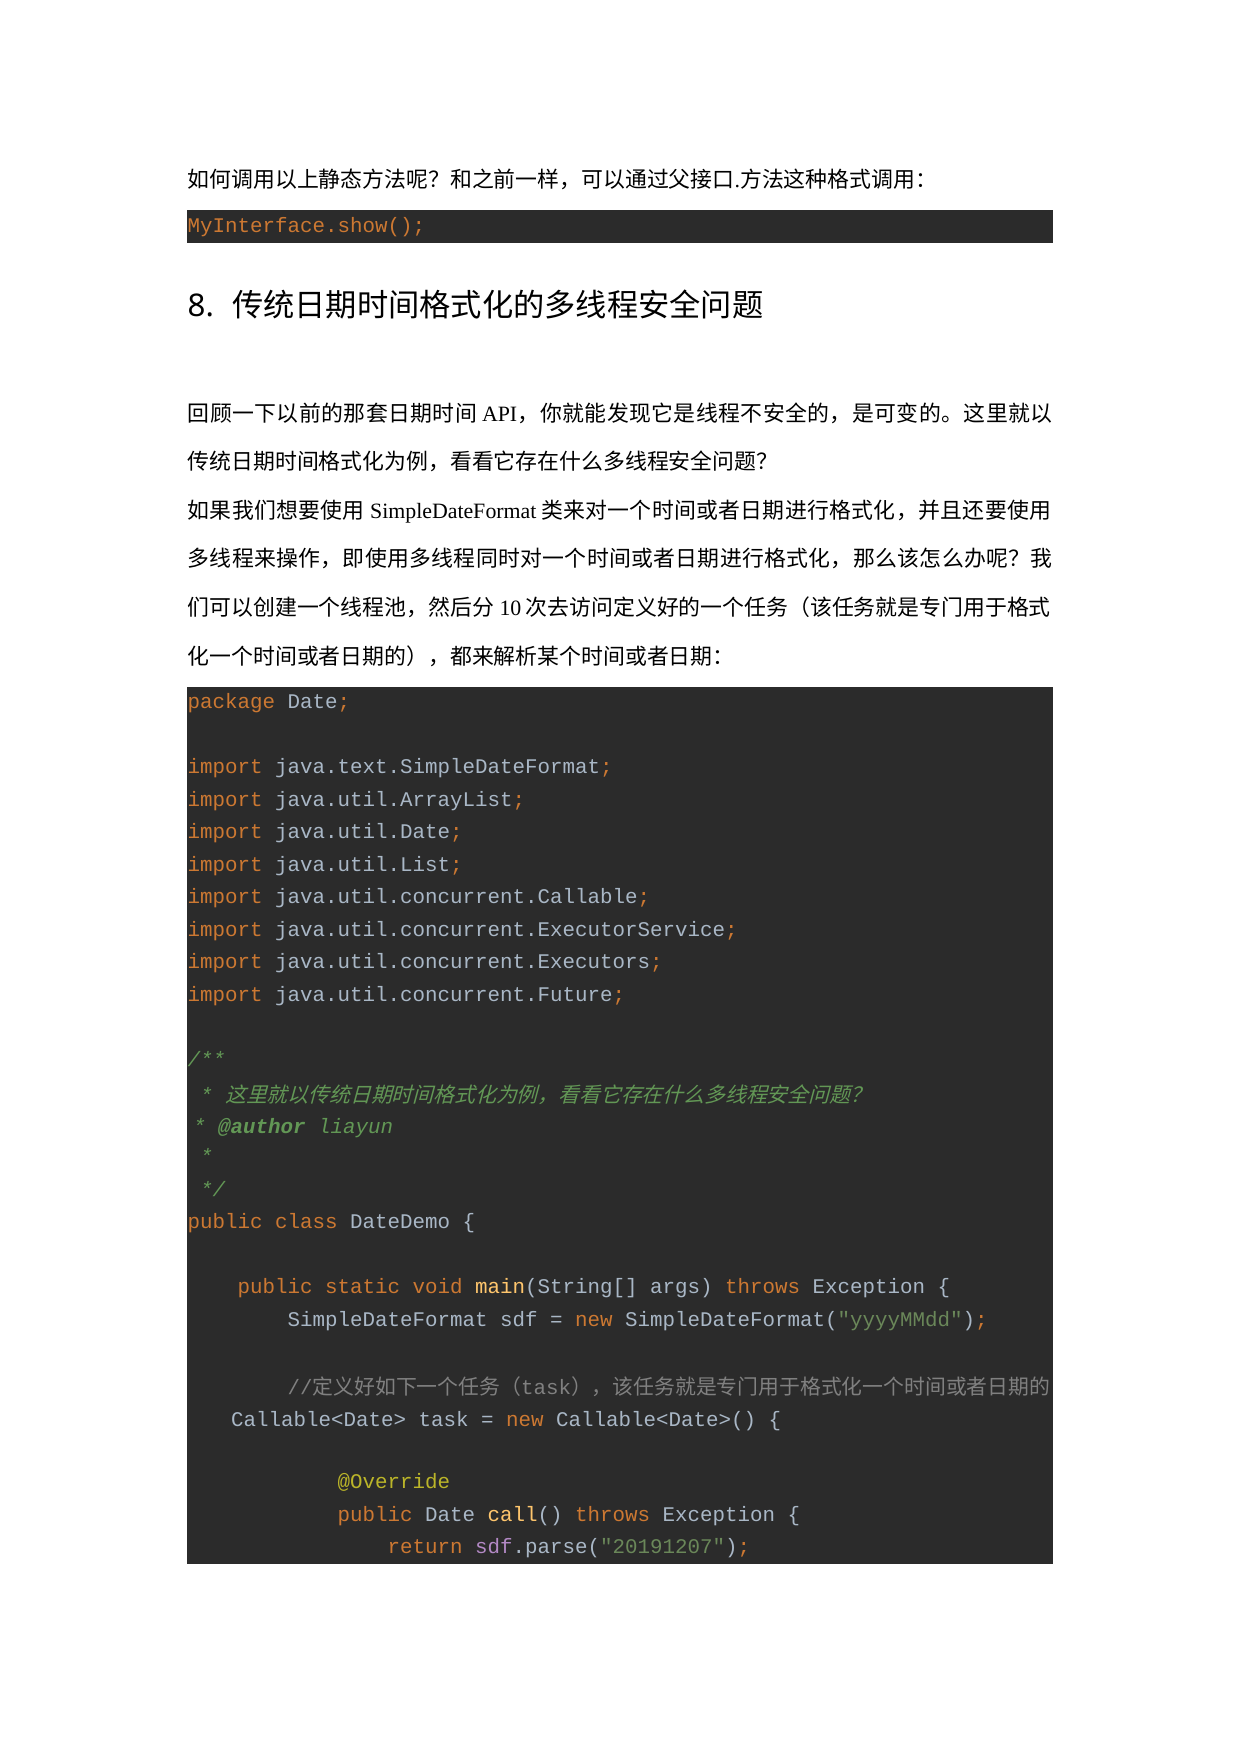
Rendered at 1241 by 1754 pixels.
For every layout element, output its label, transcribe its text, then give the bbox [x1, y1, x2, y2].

text 回顾一下以前的那套日期时间API，你就能发现它是线程不安全的，是可变的。这里就以传统日期时间格式化为例，看看它存在什么多线程安全问题？ [187, 395, 1053, 476]
text 如何调用以上静态方法呢？和之前一样，可以通过父接口.方法这种格式调用： [187, 162, 1053, 194]
text MyInterface.show(); [187, 210, 1053, 243]
subtitle 传统日期时间格式化的多线程安全问题 [187, 270, 1053, 335]
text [187, 687, 1053, 1564]
text 如果我们想要使用SimpleDateFormat类来对一个时间或者日期进行格式化，并且还要使用多线程来操作，即使用多线程同时对一个时间或者日期进行格式化，那么该怎么办呢？我们可以创建一个线程池，然后分10次去访问定义好的一个任务（该任务就是专门用于格式化一个时间或者日期的），都来解析某个时间或者日期： [187, 492, 1053, 671]
